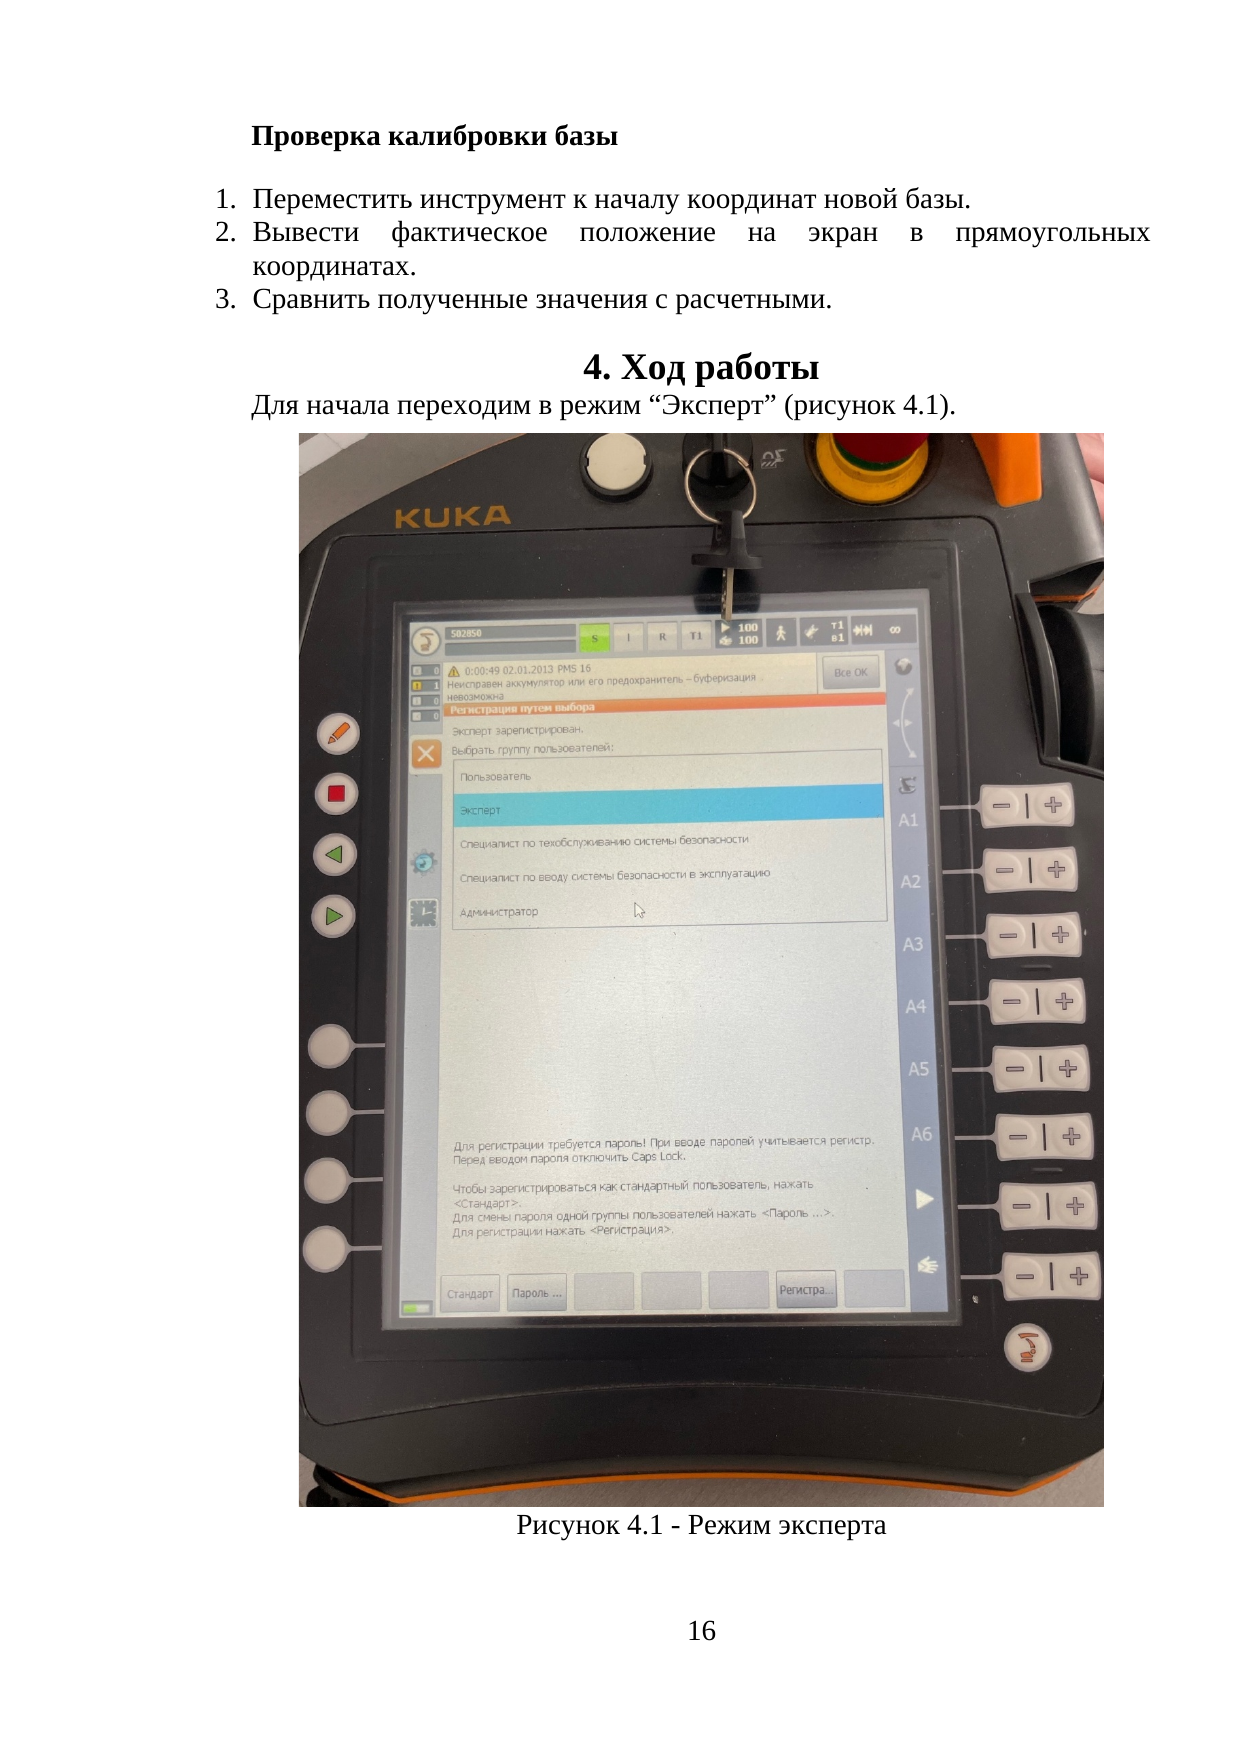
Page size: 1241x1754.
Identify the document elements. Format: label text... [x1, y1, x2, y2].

picture [298, 433, 1104, 1507]
list Сравнить полученные значения с расчетными. [215, 281, 1152, 315]
text Рисунок 4.1 - Режим эксперта [177, 1507, 1152, 1541]
subtitle 4. Ход работы [177, 344, 1152, 387]
list Вывести фактическое положение на экран в прямоугольных координатах. [215, 214, 1152, 281]
list Переместить инструмент к началу координат новой базы. [215, 181, 1152, 214]
text Проверка калибровки базы [177, 118, 1152, 152]
text Для начала переходим в режим “Эксперт” (рисунок 4.1). [177, 387, 1152, 421]
